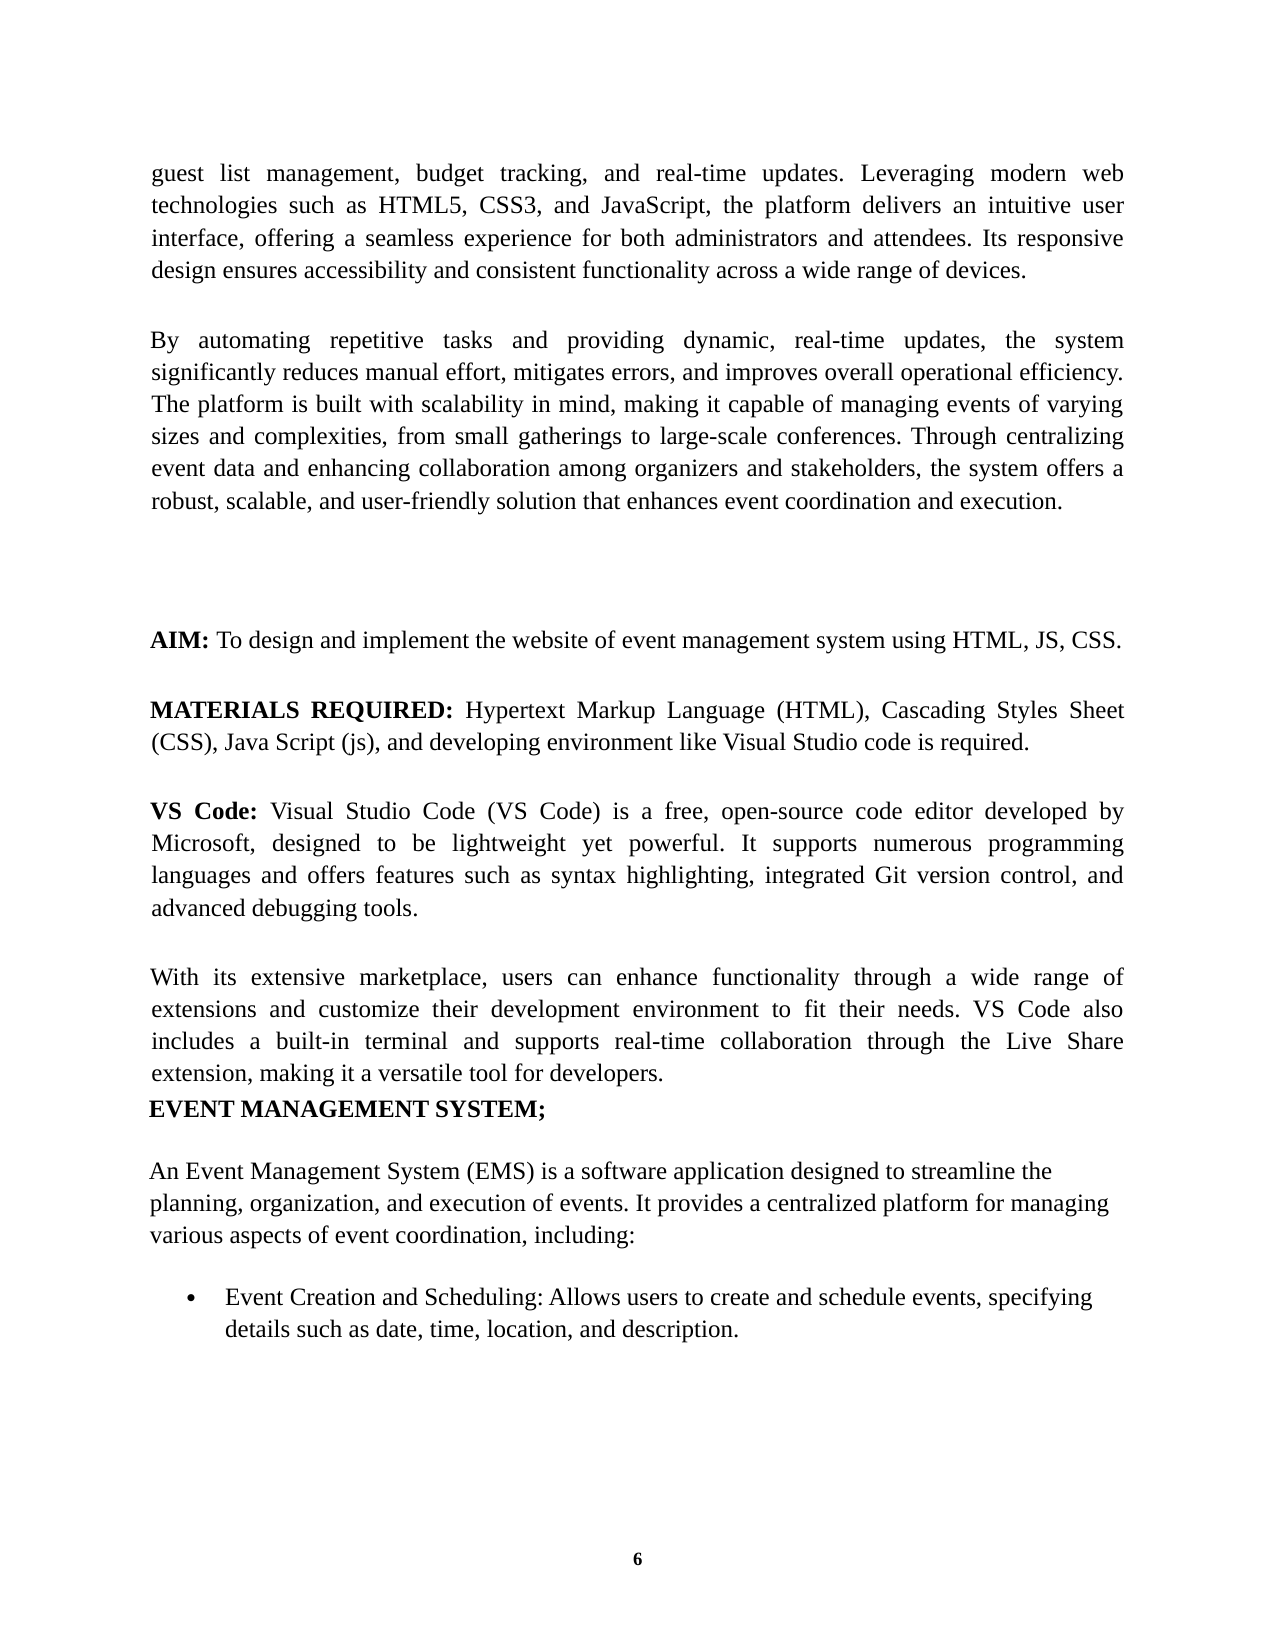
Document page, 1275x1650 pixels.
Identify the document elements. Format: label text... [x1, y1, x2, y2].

text By automating repetitive tasks and providing dynamic, real-time updates, the system significantly reduces manual effort, mitigates errors, and improves overall operational efficiency. The platform is built with scalability in mind, making it capable of managing events of varying sizes and complexities, from small gatherings to large-scale conferences. Through centralizing event data and enhancing collaboration among organizers and stakeholders, the system offers a robust, scalable, and user-friendly solution that enhances event coordination and execution. [150, 325, 1125, 514]
text VS Code: Visual Studio Code (VS Code) is a free, open-source code editor developed by Microsoft, designed to be lightweight yet powerful. It supports numerous programming languages and offers features such as syntax highlighting, integrated Git version control, and advanced debugging tools. [150, 796, 1125, 922]
text MATERIALS REQUIRED: Hypertext Markup Language (HTML), Cascading Styles Sheet (CSS), Java Script (js), and developing environment like Visual Studio code is required. [150, 695, 1125, 756]
subtitle Event Creation and Scheduling: Allows users to create and schedule events, specifying details such as date, time, location, and description. [187, 1282, 1125, 1342]
text With its extensive marketplace, users can enhance functionality through a wide range of extensions and customize their development environment to fit their needs. VS Code also includes a built-in terminal and supports real-time collaboration through the Live Share extension, making it a versatile tool for developers. [150, 962, 1125, 1087]
subtitle EVENT MANAGEMENT SYSTEM; [148, 1094, 1125, 1123]
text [150, 158, 1125, 284]
text AIM: To design and implement the website of event management system using HTML, JS, CSS. [150, 625, 1125, 654]
subtitle An Event Management System (EMS) is a software application designed to streamline the planning, organization, and execution of events. It provides a centralized platform for managing various aspects of event coordination, including: [148, 1156, 1125, 1249]
